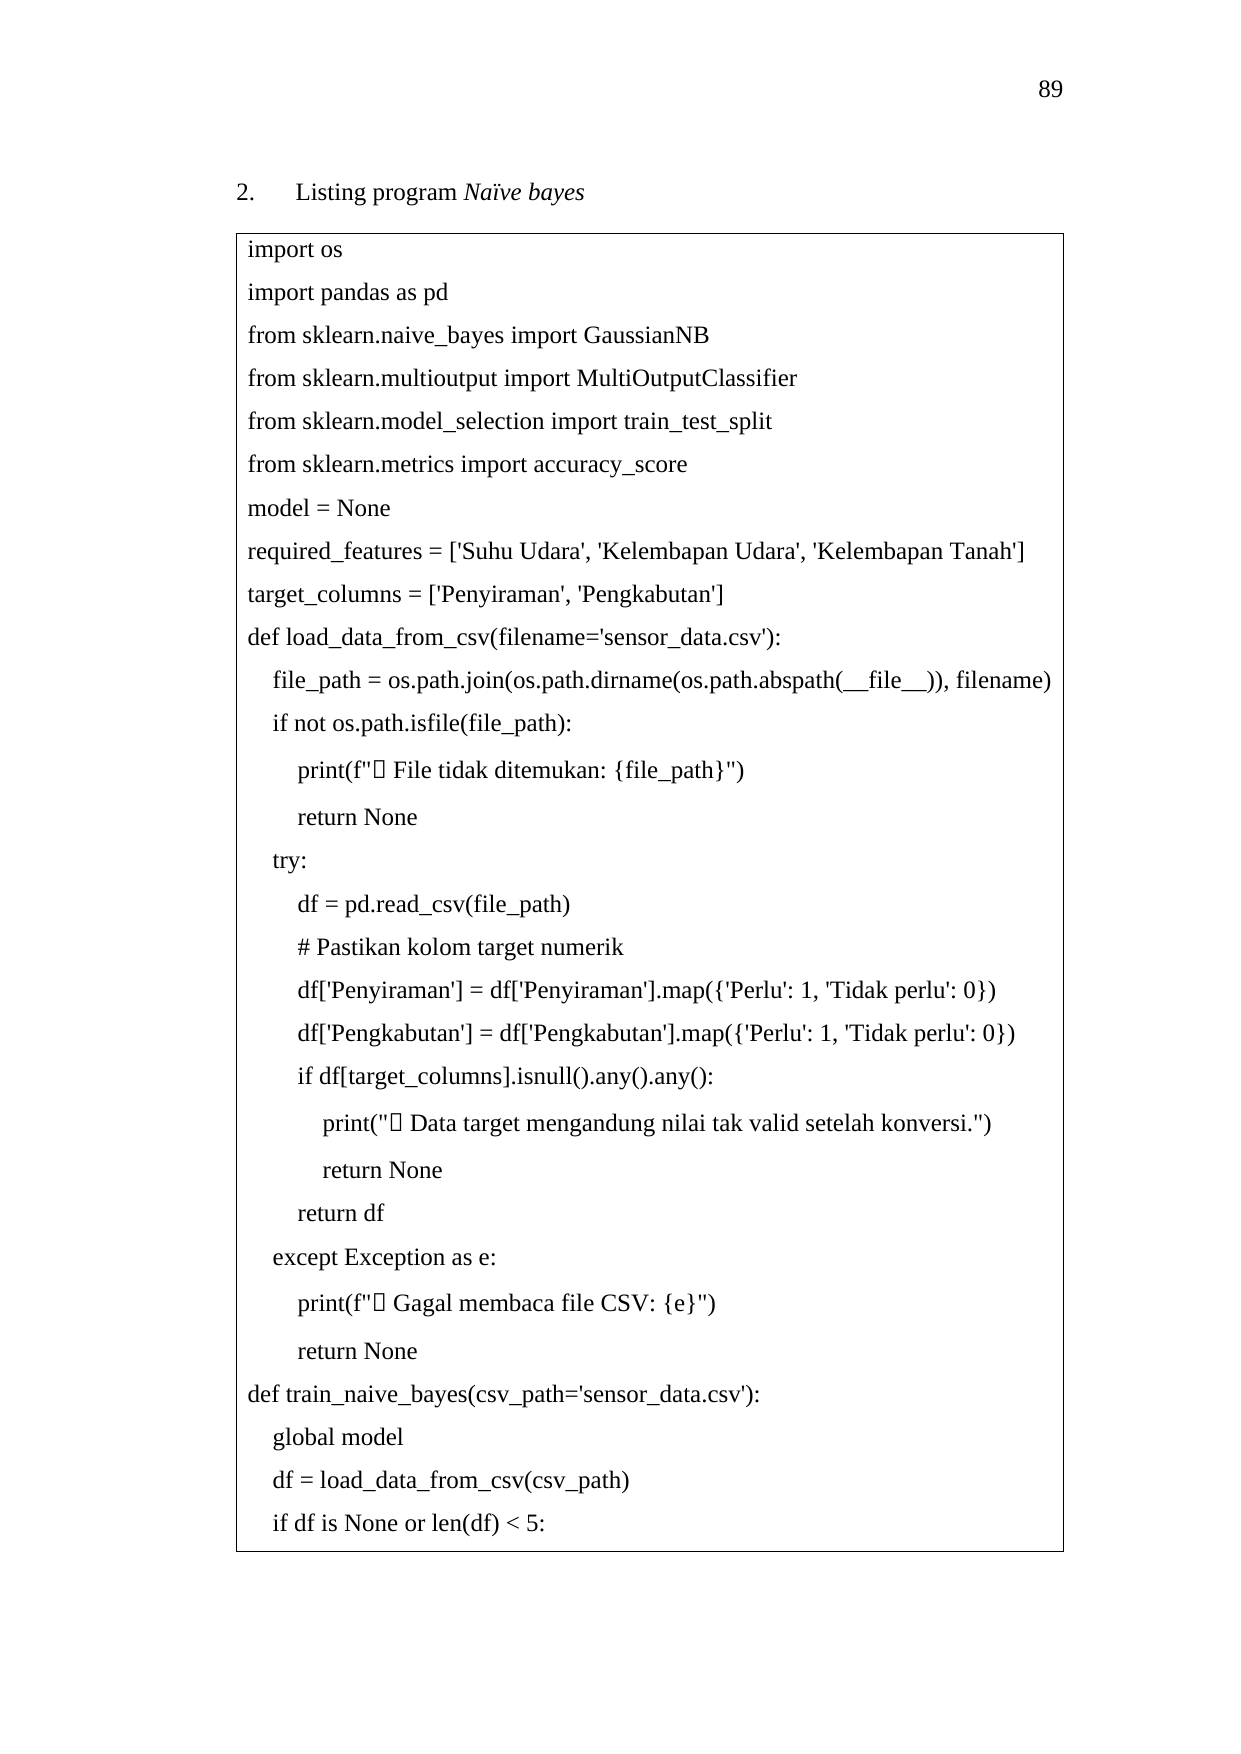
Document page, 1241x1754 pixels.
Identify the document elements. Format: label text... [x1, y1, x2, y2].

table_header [237, 234, 1063, 1551]
list Listing program Naïve bayes [236, 177, 1063, 206]
